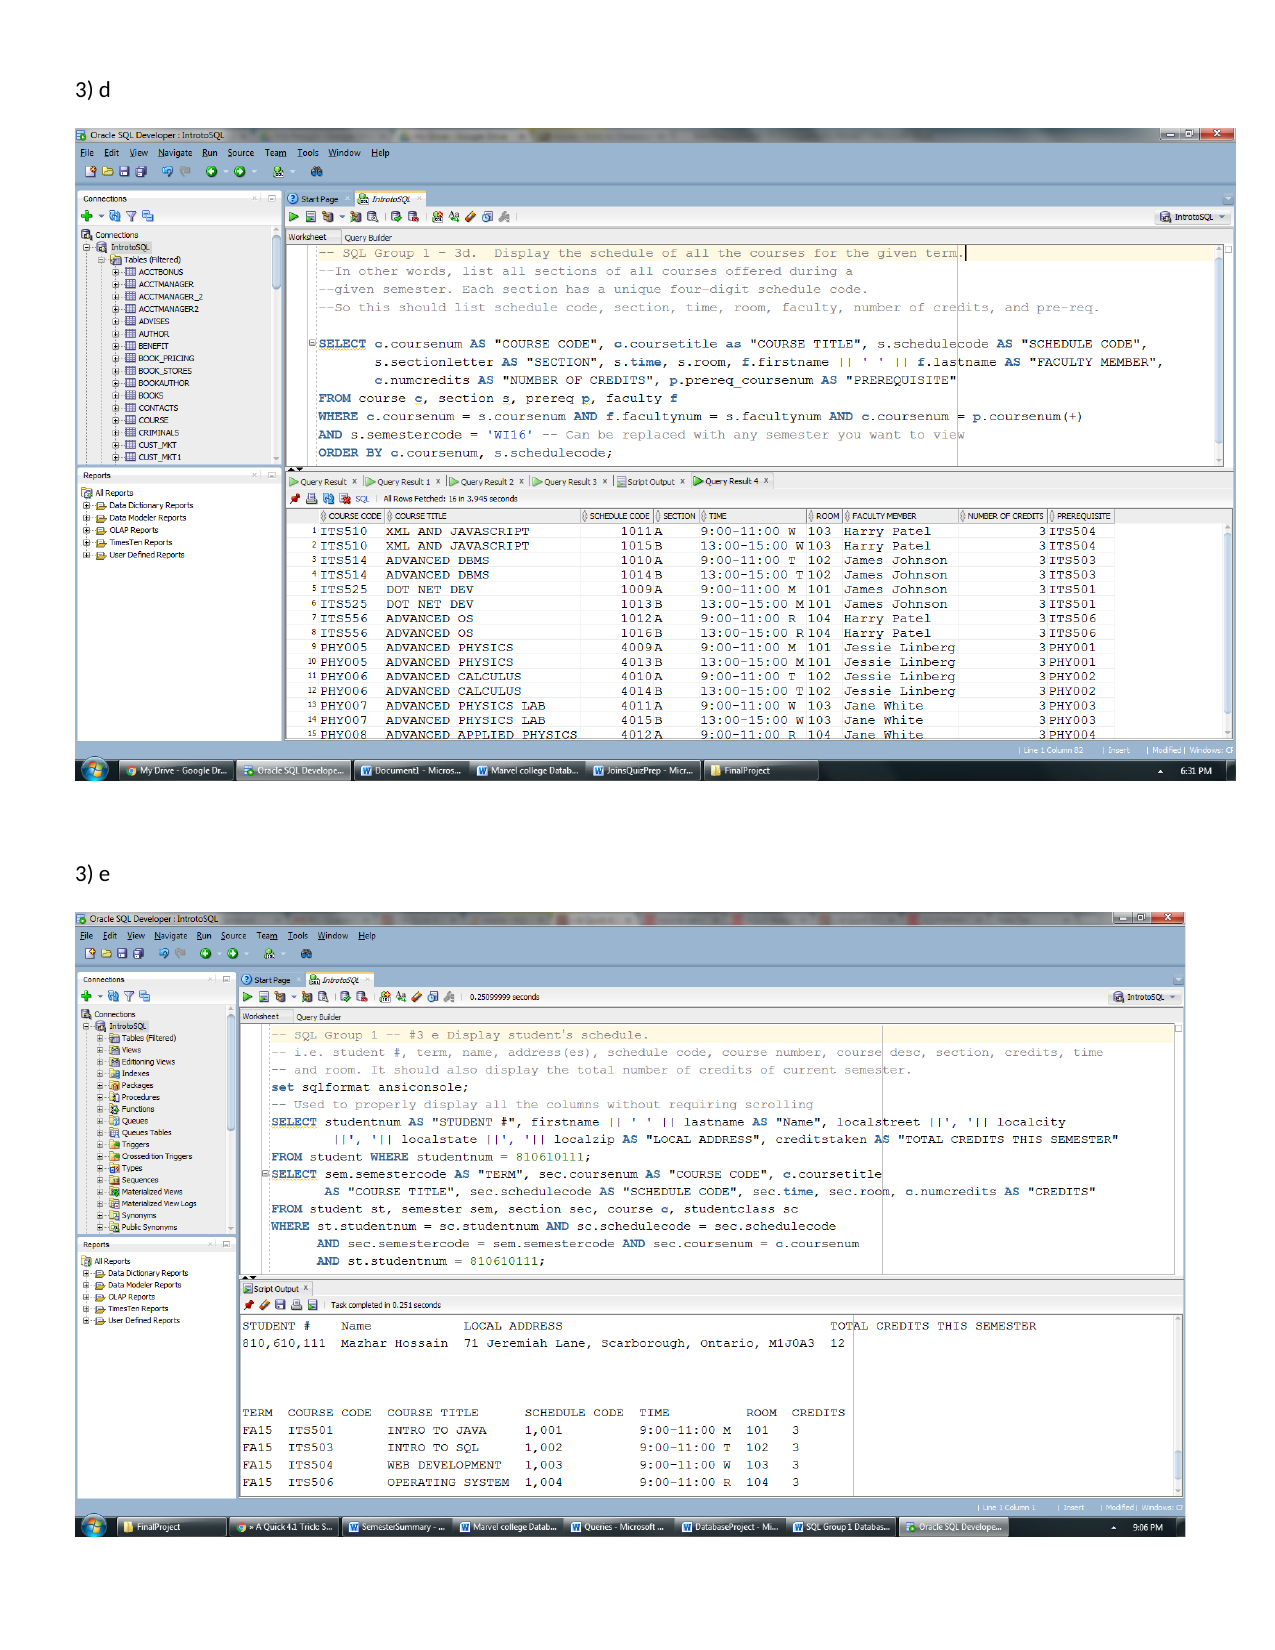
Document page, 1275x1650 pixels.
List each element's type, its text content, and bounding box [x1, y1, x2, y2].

text 3) e [75, 859, 1200, 887]
picture [75, 912, 1186, 1537]
picture [75, 128, 1236, 781]
text 3) d [75, 75, 1200, 103]
